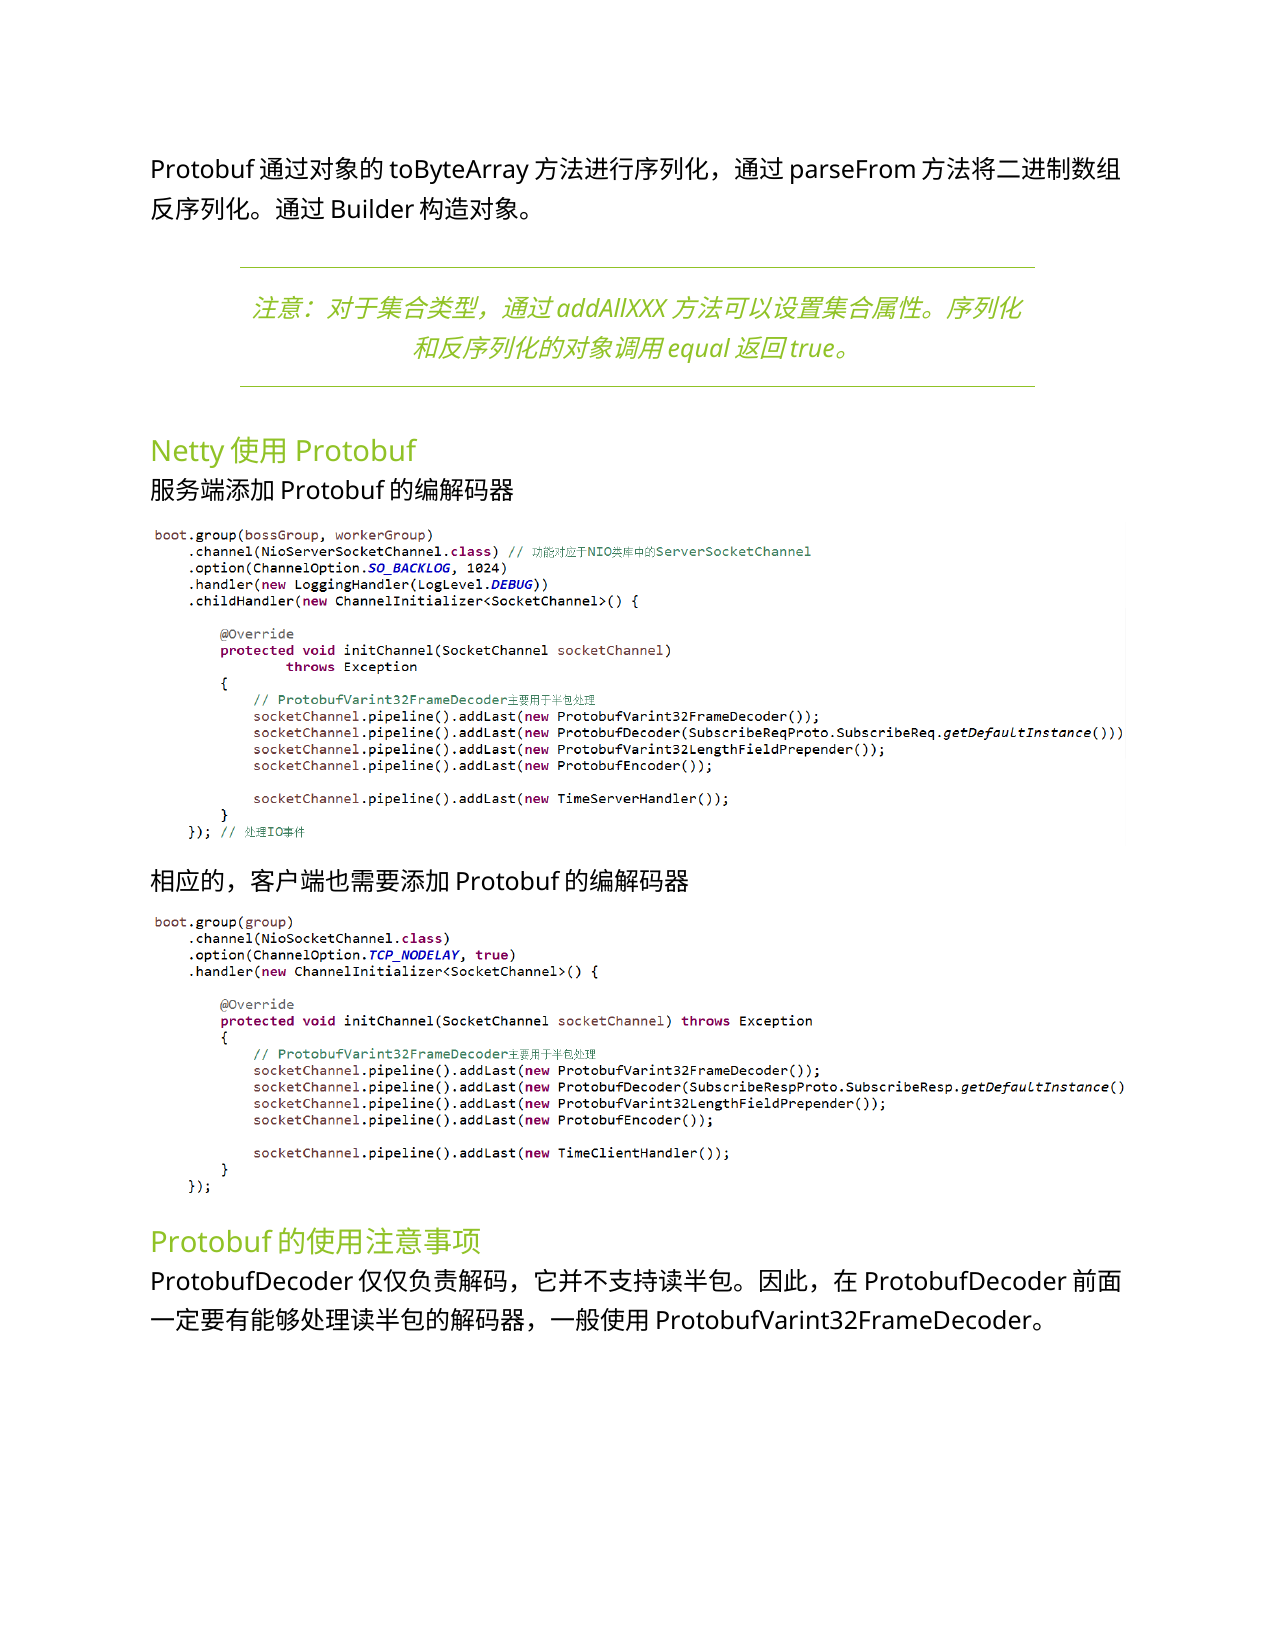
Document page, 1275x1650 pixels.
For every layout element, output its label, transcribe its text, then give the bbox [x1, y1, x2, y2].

text ProtobufDecoder仅仅负责解码，它并不支持读半包。因此，在ProtobufDecoder前面一定要有能够处理读半包的解码器，一般使用ProtobufVarint32FrameDecoder。 [150, 1261, 1125, 1337]
text 相应的，客户端也需要添加Protobuf的编解码器 [150, 861, 1125, 898]
text 服务端添加Protobuf的编解码器 [150, 470, 1125, 507]
subtitle Netty使用Protobuf [150, 428, 1125, 470]
text 注意：对于集合类型，通过addAllXXX方法可以设置集合属性。序列化和反序列化的对象调用equal返回true。 [240, 268, 1035, 386]
picture [150, 522, 1125, 846]
subtitle Protobuf的使用注意事项 [150, 1219, 1125, 1261]
text Protobuf通过对象的toByteArray方法进行序列化，通过parseFrom方法将二进制数组反序列化。通过Builder构造对象。 [150, 150, 1125, 226]
picture [150, 913, 1125, 1199]
